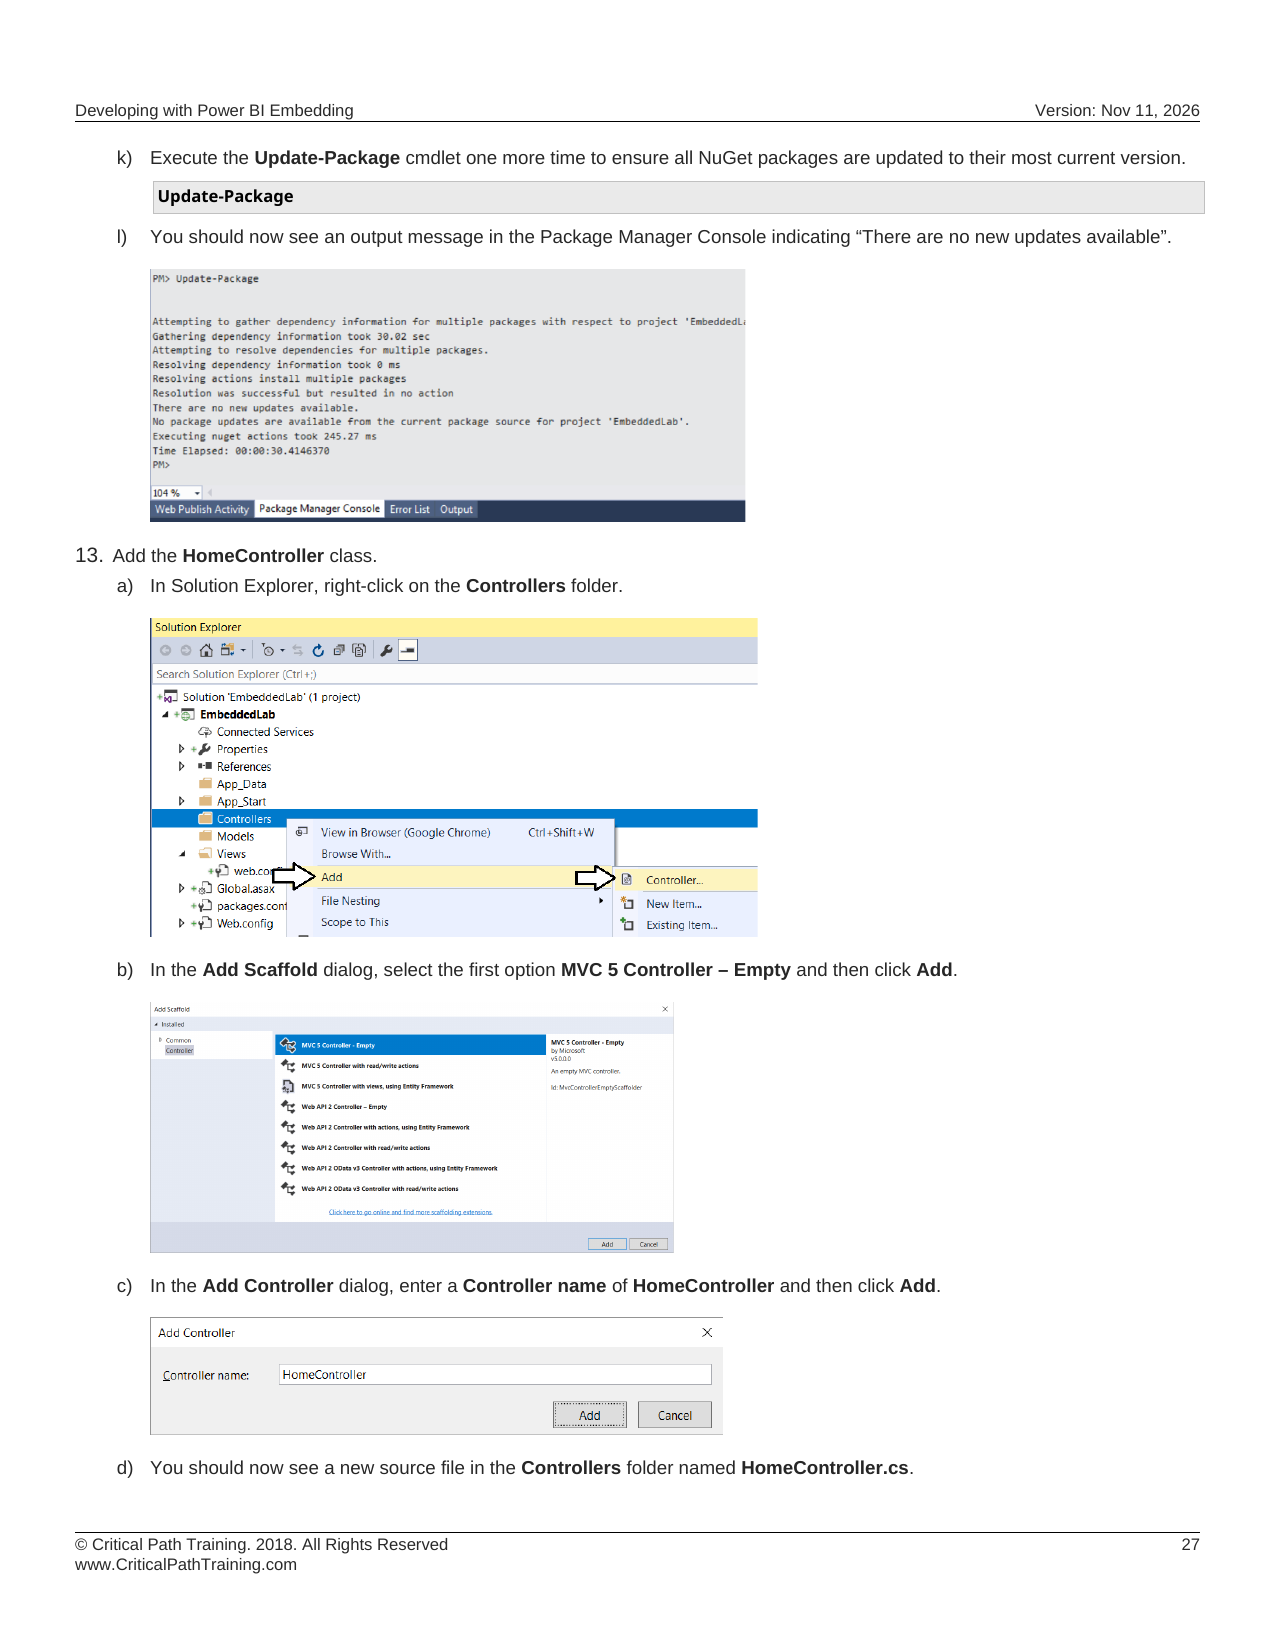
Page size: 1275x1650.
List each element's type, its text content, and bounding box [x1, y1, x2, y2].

text Add the HomeController class. [75, 543, 1200, 567]
text Update-Package [154, 182, 1204, 213]
text You should now see an output message in the Package Manager Console indicating “There are no new updates available”. [117, 226, 1200, 247]
picture [150, 1002, 674, 1253]
picture [150, 618, 758, 937]
text In the Add Controller dialog, enter a Controller name of HomeController and then click Add. [117, 1274, 1200, 1296]
picture [150, 269, 746, 522]
text You should now see a new source file in the Controllers folder named HomeController.cs. [117, 1457, 1200, 1478]
text Execute the Update-Package cmdlet one more time to ensure all NuGet packages are updated to their most current version. [117, 147, 1200, 168]
text In Solution Explorer, right-click on the Controllers folder. [117, 575, 1200, 597]
picture [150, 1317, 723, 1435]
text In the Add Scaffold dialog, select the first option MVC 5 Controller – Empty and then click Add. [117, 959, 1200, 980]
